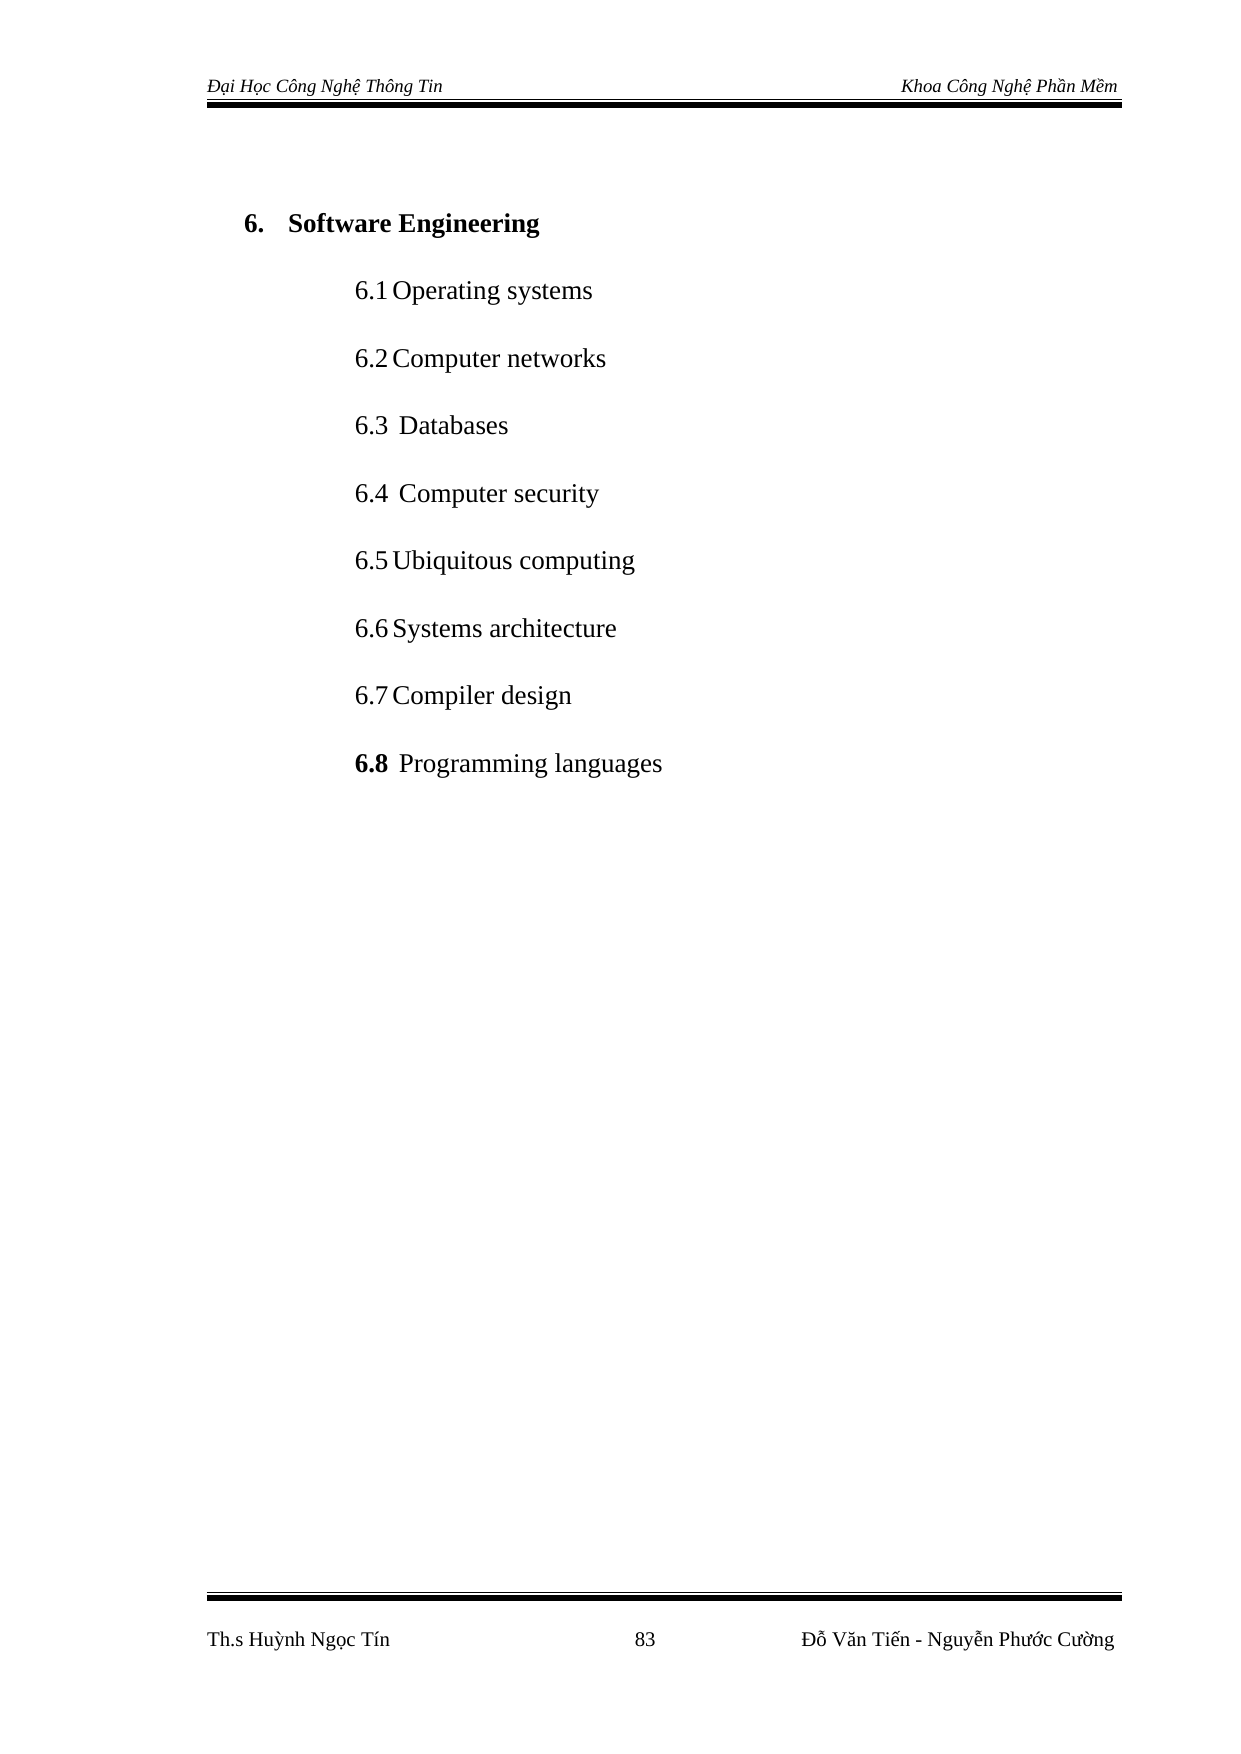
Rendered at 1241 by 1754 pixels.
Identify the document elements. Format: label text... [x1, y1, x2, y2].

subtitle Compiler design [354, 679, 1122, 710]
subtitle Databases [354, 409, 1122, 440]
subtitle Computer networks [354, 342, 1122, 373]
subtitle Ubiquitous computing [354, 544, 1122, 575]
subtitle Systems architecture [354, 612, 1122, 643]
subtitle Computer security [354, 477, 1122, 508]
subtitle Operating systems [354, 274, 1122, 305]
subtitle Software Engineering [244, 207, 1122, 238]
subtitle Programming languages [354, 747, 1122, 778]
